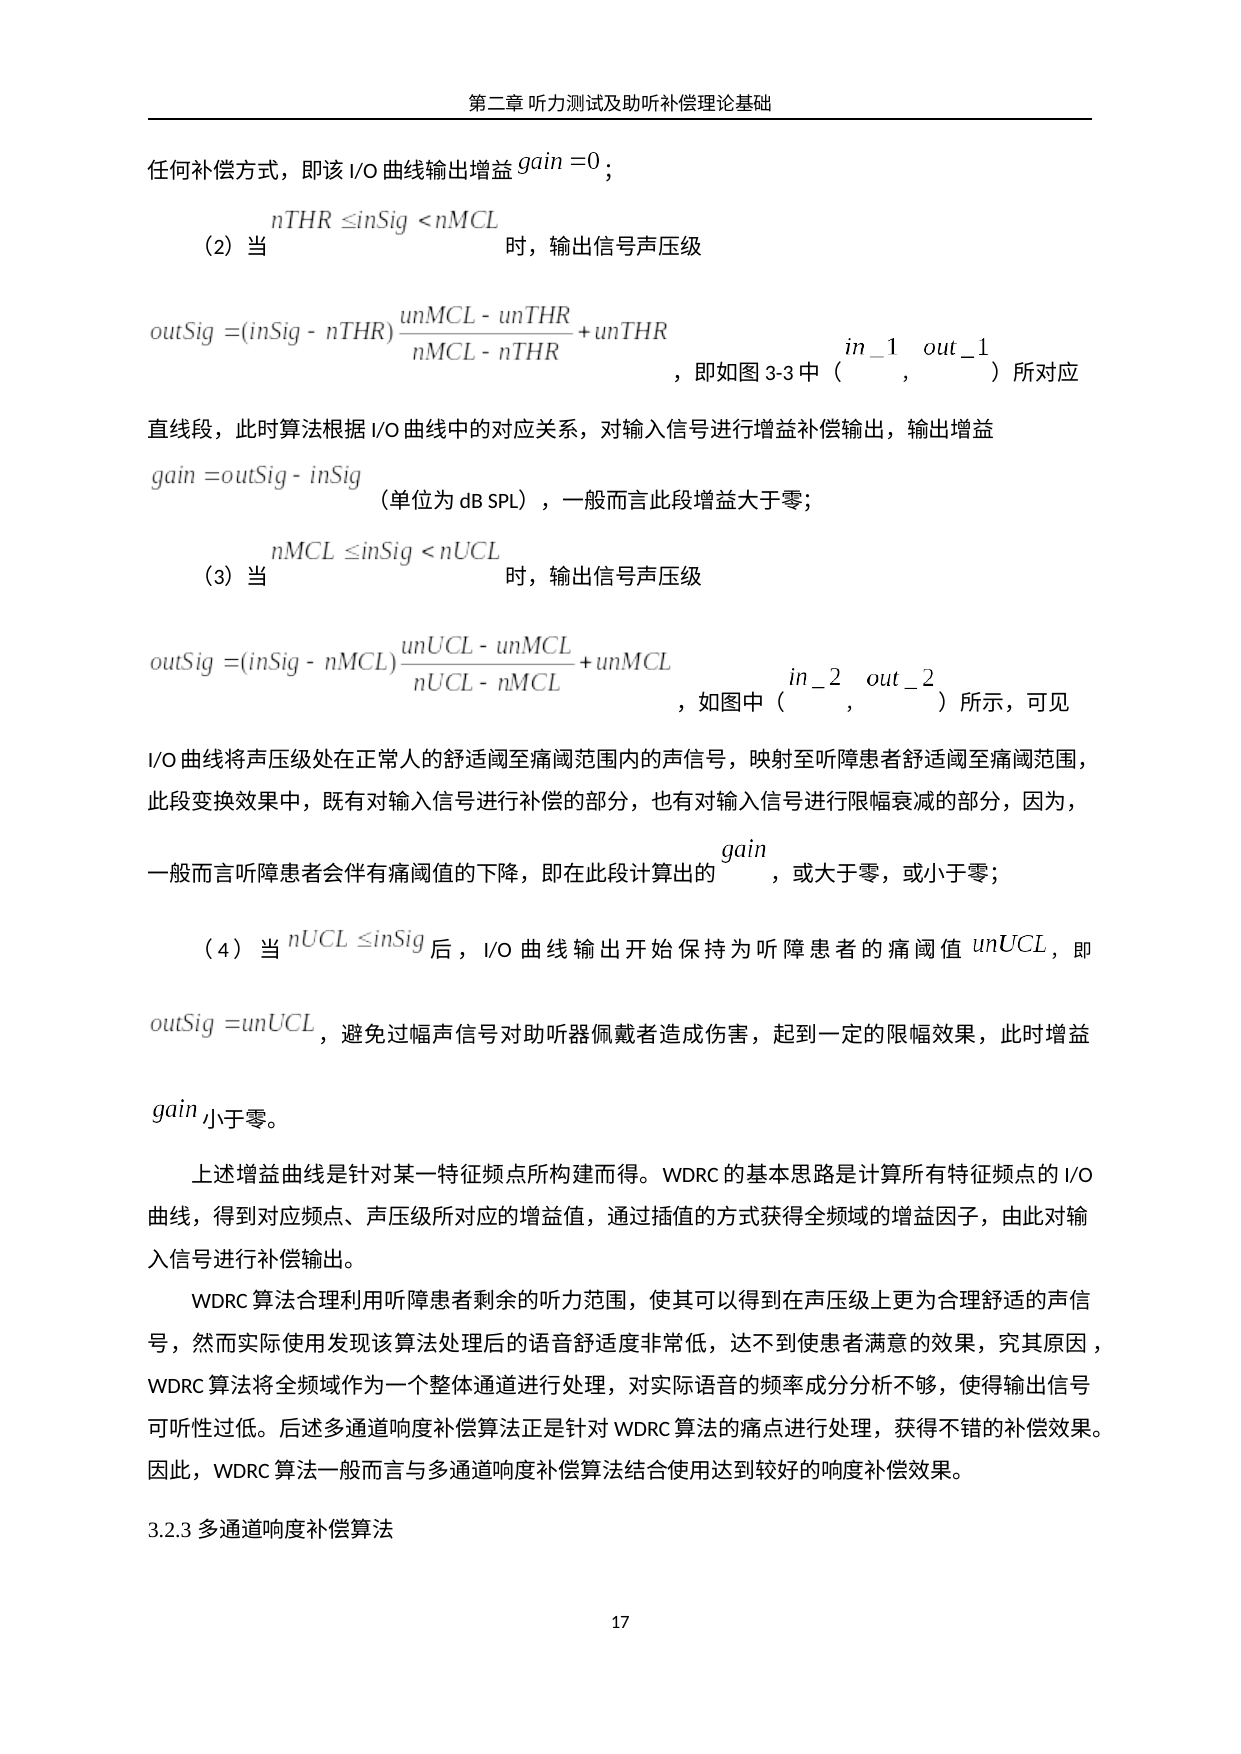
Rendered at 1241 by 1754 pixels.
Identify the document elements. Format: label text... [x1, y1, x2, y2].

text （3）当时，输出信号声压级，如图中（，）所示，可见I/O曲线将声压级处在正常人的舒适阈至痛阈范围内的声信号，映射至听障患者舒适阈至痛阈范围，此段变换效果中，既有对输入信号进行补偿的部分，也有对输入信号进行限幅衰减的部分，因为，一般而言听障患者会伴有痛阈值的下降，即在此段计算出的，或大于零，或小于零； [148, 537, 1092, 902]
text WDRC算法合理利用听障患者剩余的听力范围，使其可以得到在声压级上更为合理舒适的声信号，然而实际使用发现该算法处理后的语音舒适度非常低，达不到使患者满意的效果，究其原因，WDRC算法将全频域作为一个整体通道进行处理，对实际语音的频率成分分析不够，使得输出信号可听性过低。后述多通道响度补偿算法正是针对WDRC算法的痛点进行处理，获得不错的补偿效果。因此，WDRC算法一般而言与多通道响度补偿算法结合使用达到较好的响度补偿效果。 [148, 1282, 1092, 1486]
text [148, 131, 1092, 199]
text 3.2.3 多通道响度补偿算法 [148, 1511, 1092, 1545]
text （2）当时，输出信号声压级，即如图3-3中（，）所对应直线段，此时算法根据I/O曲线中的对应关系，对输入信号进行增益补偿输出，输出增益（单位为dB SPL），一般而言此段增益大于零； [148, 207, 1092, 529]
text （4）当后，I/O曲线输出开始保持为听障患者的痛阈值，即，避免过幅声信号对助听器佩戴者造成伤害，起到一定的限幅效果，此时增益小于零。 [148, 910, 1092, 1148]
text 上述增益曲线是针对某一特征频点所构建而得。WDRC的基本思路是计算所有特征频点的I/O曲线，得到对应频点、声压级所对应的增益值，通过插值的方式获得全频域的增益因子，由此对输入信号进行补偿输出。 [148, 1156, 1092, 1274]
